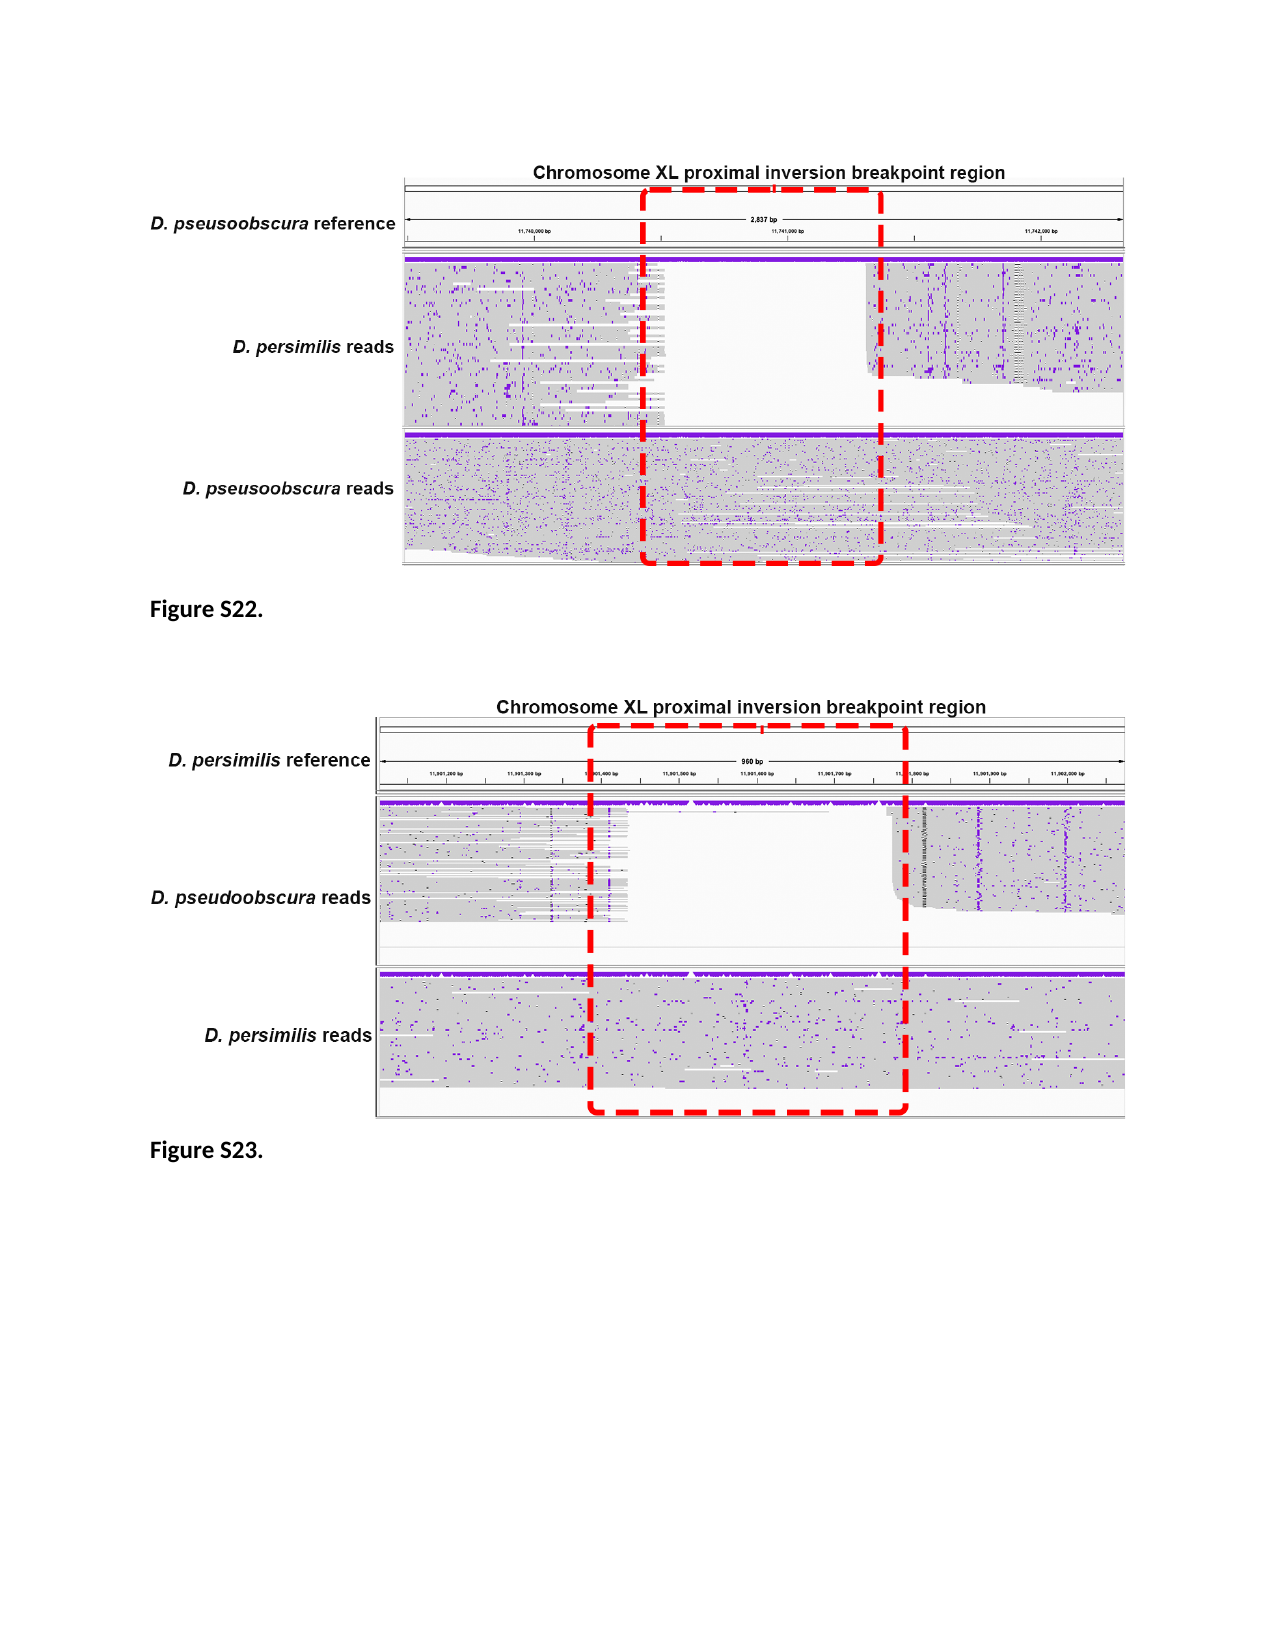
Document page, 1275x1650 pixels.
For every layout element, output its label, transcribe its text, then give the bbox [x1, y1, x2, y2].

text Figure S22. [150, 593, 1125, 624]
picture [150, 150, 1125, 579]
text Figure S23. [150, 1134, 1125, 1164]
picture [150, 685, 1125, 1119]
